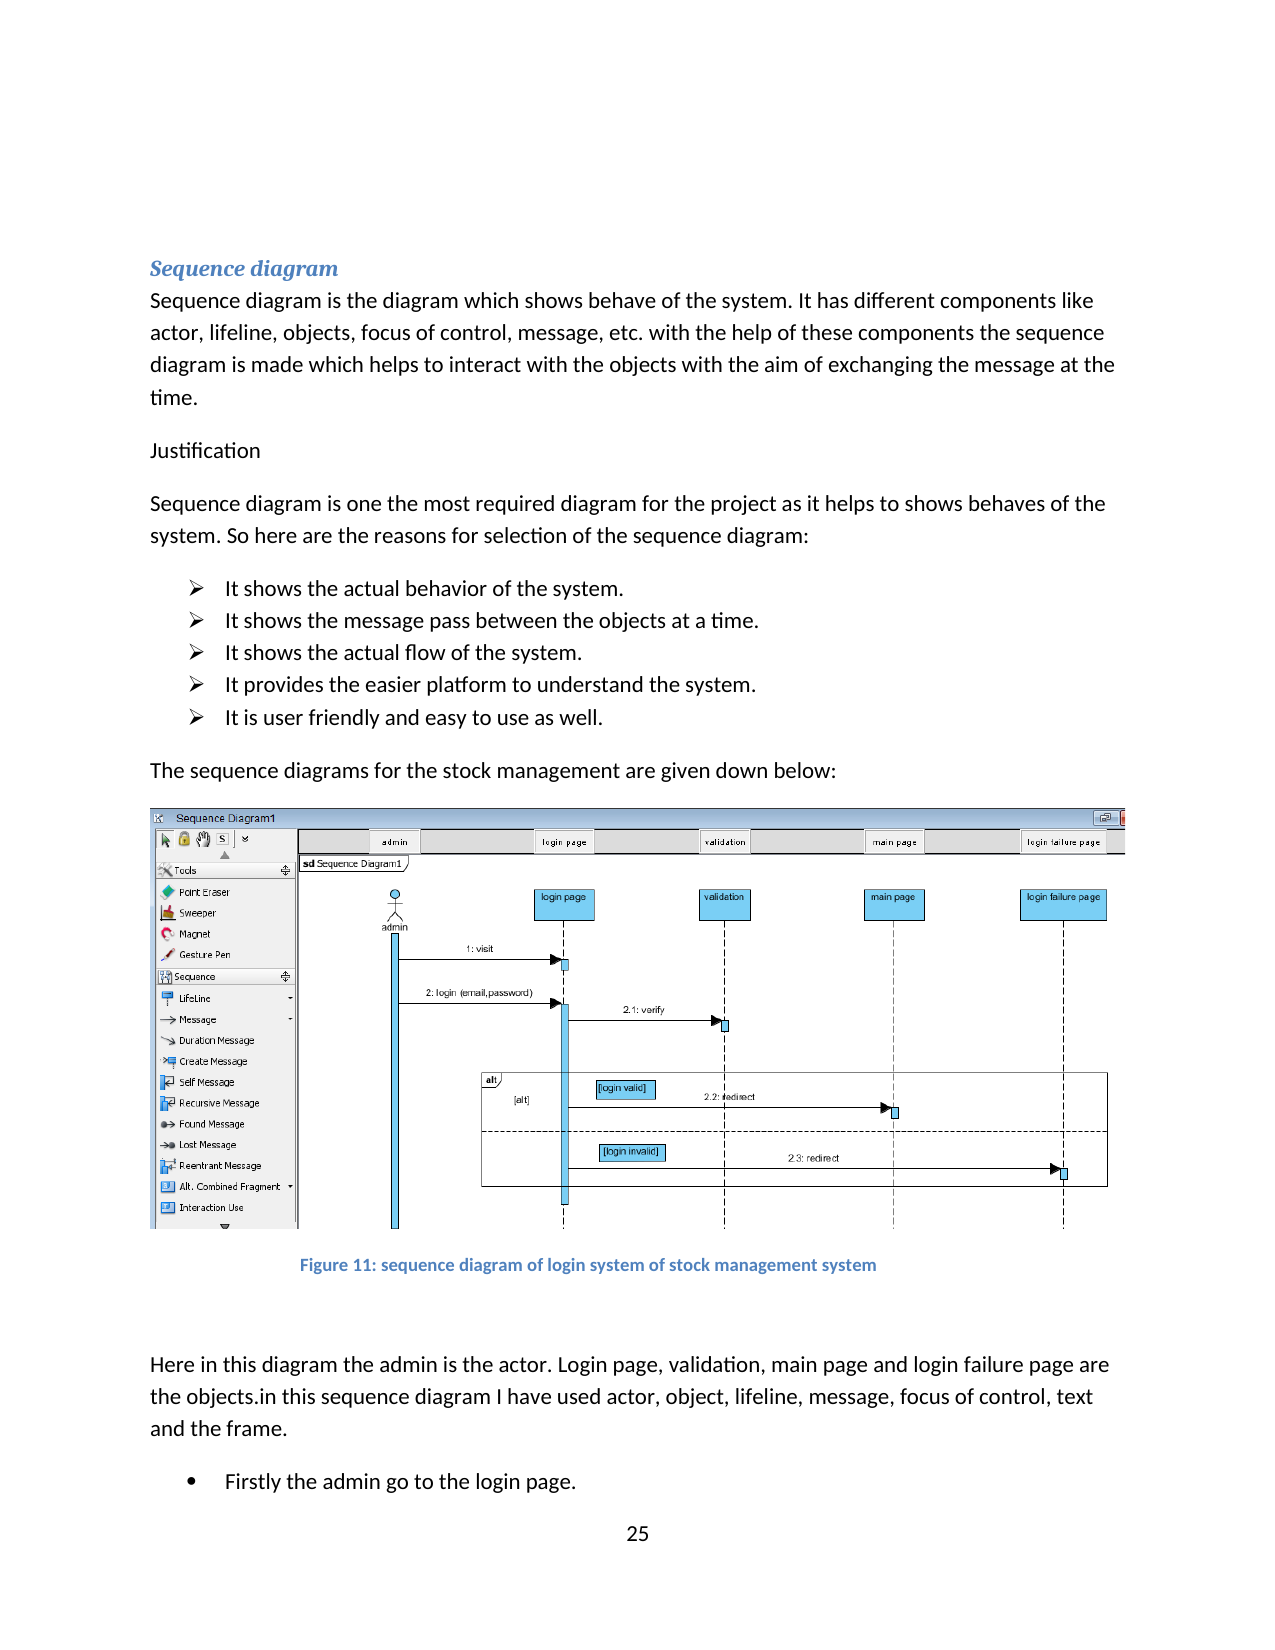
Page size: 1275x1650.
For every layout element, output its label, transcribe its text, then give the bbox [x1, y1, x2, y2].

text Here in this diagram the admin is the actor. Login page, validation, main page and login failure page are the objects.in this sequence diagram I have used actor, object, lifeline, message, focus of control, text and the frame. [150, 1350, 1125, 1442]
text Sequence diagram is the diagram which shows behave of the system. It has different components like actor, lifeline, objects, focus of control, message, etc. with the help of these components the sequence diagram is made which helps to interact with the objects with the aim of exchanging the message at the time. [150, 286, 1125, 411]
picture [150, 808, 1125, 1229]
subtitle Sequence diagram [150, 256, 1125, 282]
list It shows the actual flow of the system. [187, 638, 1125, 666]
text Sequence diagram is one the most required diagram for the project as it helps to shows behaves of the system. So here are the reasons for selection of the sequence diagram: [150, 489, 1125, 549]
list It shows the actual behavior of the system. [187, 574, 1125, 602]
text The sequence diagrams for the stock management are given down below: [150, 756, 1125, 784]
list It shows the message pass between the objects at a time. [187, 606, 1125, 634]
list It provides the easier platform to understand the system. [187, 671, 1125, 699]
text Justification [150, 436, 1125, 464]
list Firstly the admin go to the login page. [187, 1467, 1125, 1495]
list It is user friendly and easy to use as well. [187, 703, 1125, 731]
